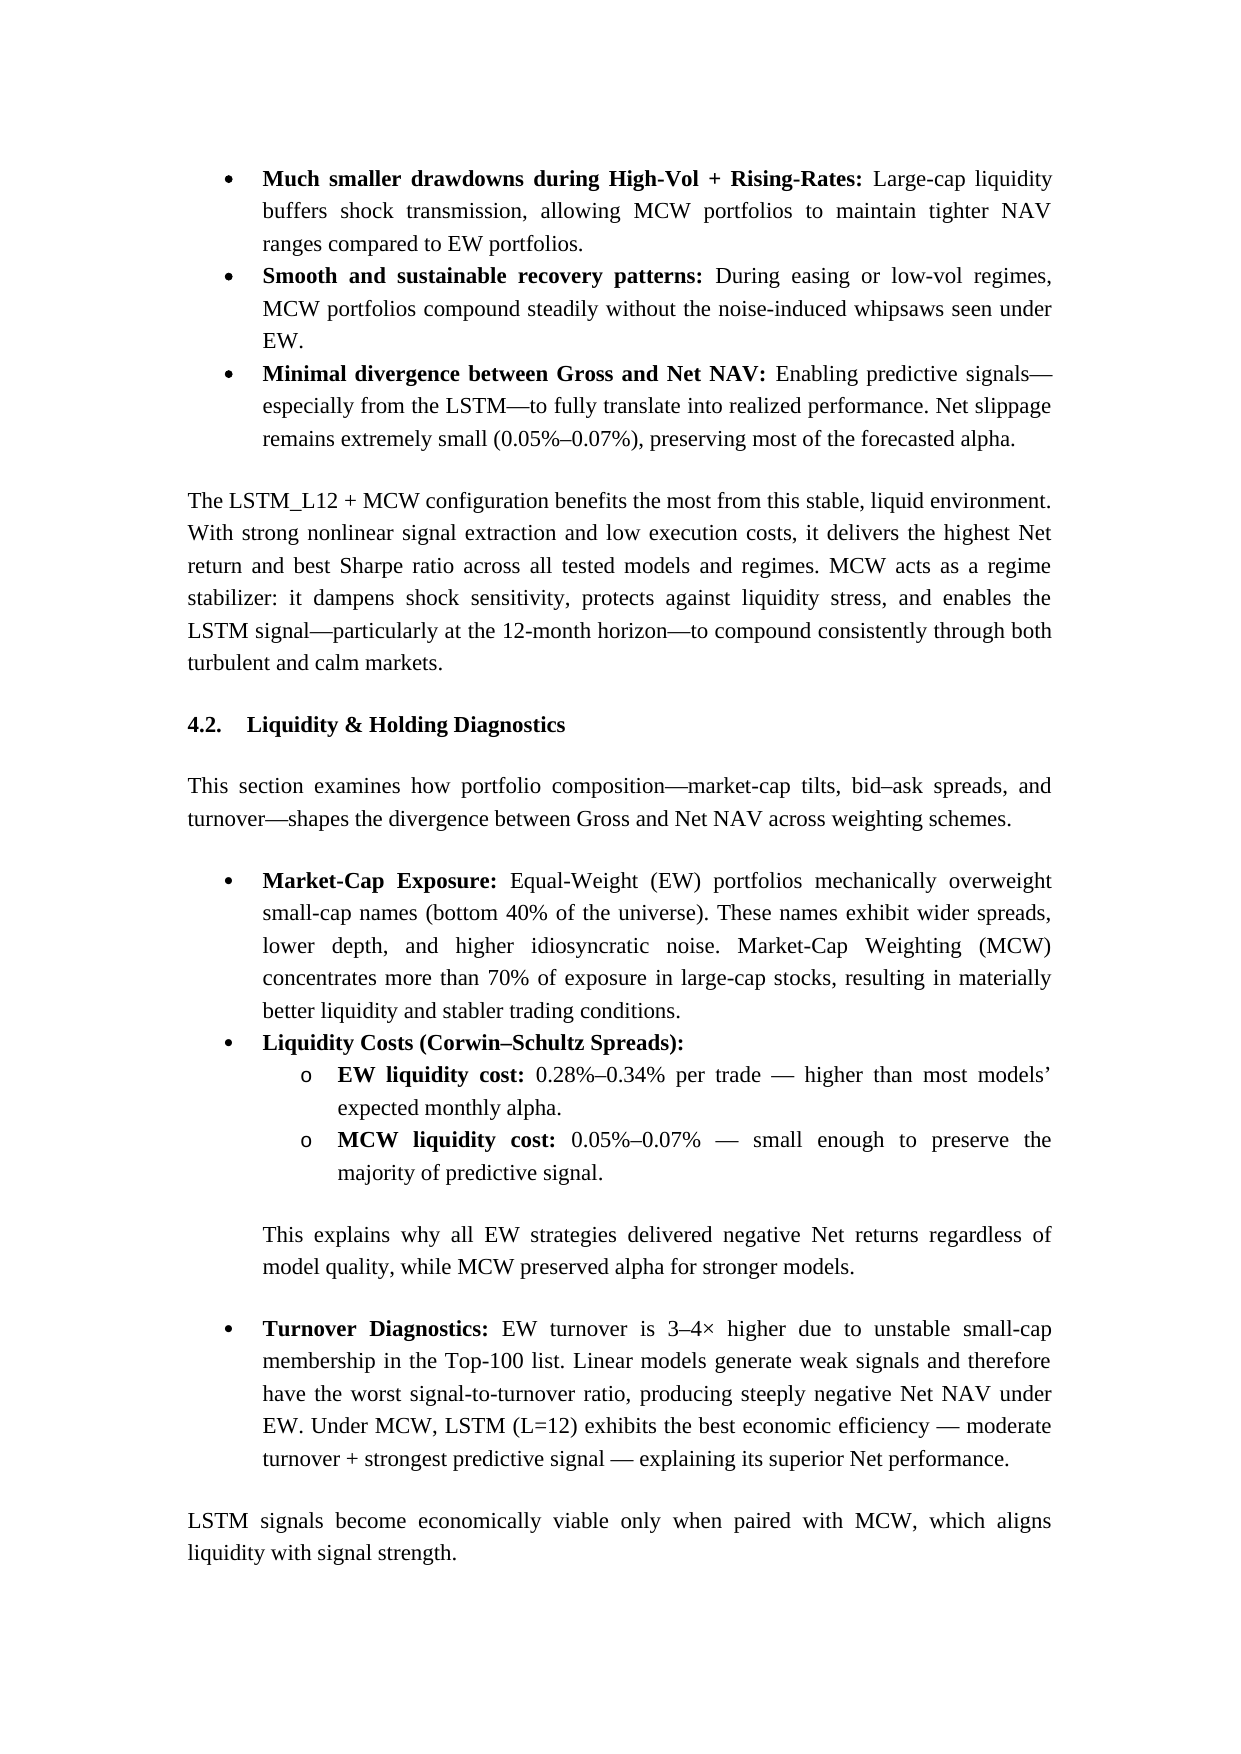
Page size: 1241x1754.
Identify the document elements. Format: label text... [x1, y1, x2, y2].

list Turnover Diagnostics: EW turnover is 3–4× higher due to unstable small-cap membership in the Top-100 list. Linear models generate weak signals and therefore have the worst signal-to-turnover ratio, producing steeply negative Net NAV under EW. Under MCW, LSTM (L=12) exhibits the best economic efficiency — moderate turnover + strongest predictive signal — explaining its superior Net performance. [225, 1312, 1053, 1474]
list Much smaller drawdowns during High-Vol + Rising-Rates: Large-cap liquidity buffers shock transmission, allowing MCW portfolios to maintain tighter NAV ranges compared to EW portfolios. [225, 162, 1053, 259]
list Minimal divergence between Gross and Net NAV: Enabling predictive signals—especially from the LSTM—to fully translate into realized performance. Net slippage remains extremely small (0.05%–0.07%), preserving most of the forecasted alpha. [225, 357, 1053, 454]
list Smooth and sustainable recovery patterns: During easing or low-vol regimes, MCW portfolios compound steadily without the noise-induced whipsaws seen under EW. [225, 259, 1053, 357]
list Market-Cap Exposure: Equal-Weight (EW) portfolios mechanically overweight small-cap names (bottom 40% of the universe). These names exhibit wider spreads, lower depth, and higher idiosyncratic noise. Market-Cap Weighting (MCW) concentrates more than 70% of exposure in large-cap stocks, resulting in materially better liquidity and stabler trading conditions. [225, 864, 1053, 1026]
text LSTM signals become economically viable only when paired with MCW, which aligns liquidity with signal strength. [187, 1504, 1053, 1569]
text This explains why all EW strategies delivered negative Net returns regardless of model quality, while MCW preserved alpha for stronger models. [262, 1218, 1053, 1283]
list Liquidity Costs (Corwin–Schultz Spreads): [225, 1026, 1053, 1059]
list MCW liquidity cost: 0.05%–0.07% — small enough to preserve the majority of predictive signal. [300, 1124, 1053, 1189]
list EW liquidity cost: 0.28%–0.34% per trade — higher than most models’ expected monthly alpha. [300, 1059, 1053, 1124]
list Liquidity & Holding Diagnostics [187, 708, 1053, 740]
text The LSTM_L12 + MCW configuration benefits the most from this stable, liquid environment. With strong nonlinear signal extraction and low execution costs, it delivers the highest Net return and best Sharpe ratio across all tested models and regimes. MCW acts as a regime stabilizer: it dampens shock sensitivity, protects against liquidity stress, and enables the LSTM signal—particularly at the 12-month horizon—to compound consistently through both turbulent and calm markets. [187, 484, 1053, 679]
text This section examines how portfolio composition—market-cap tilts, bid–ask spreads, and turnover—shapes the divergence between Gross and Net NAV across weighting schemes. [187, 769, 1053, 834]
